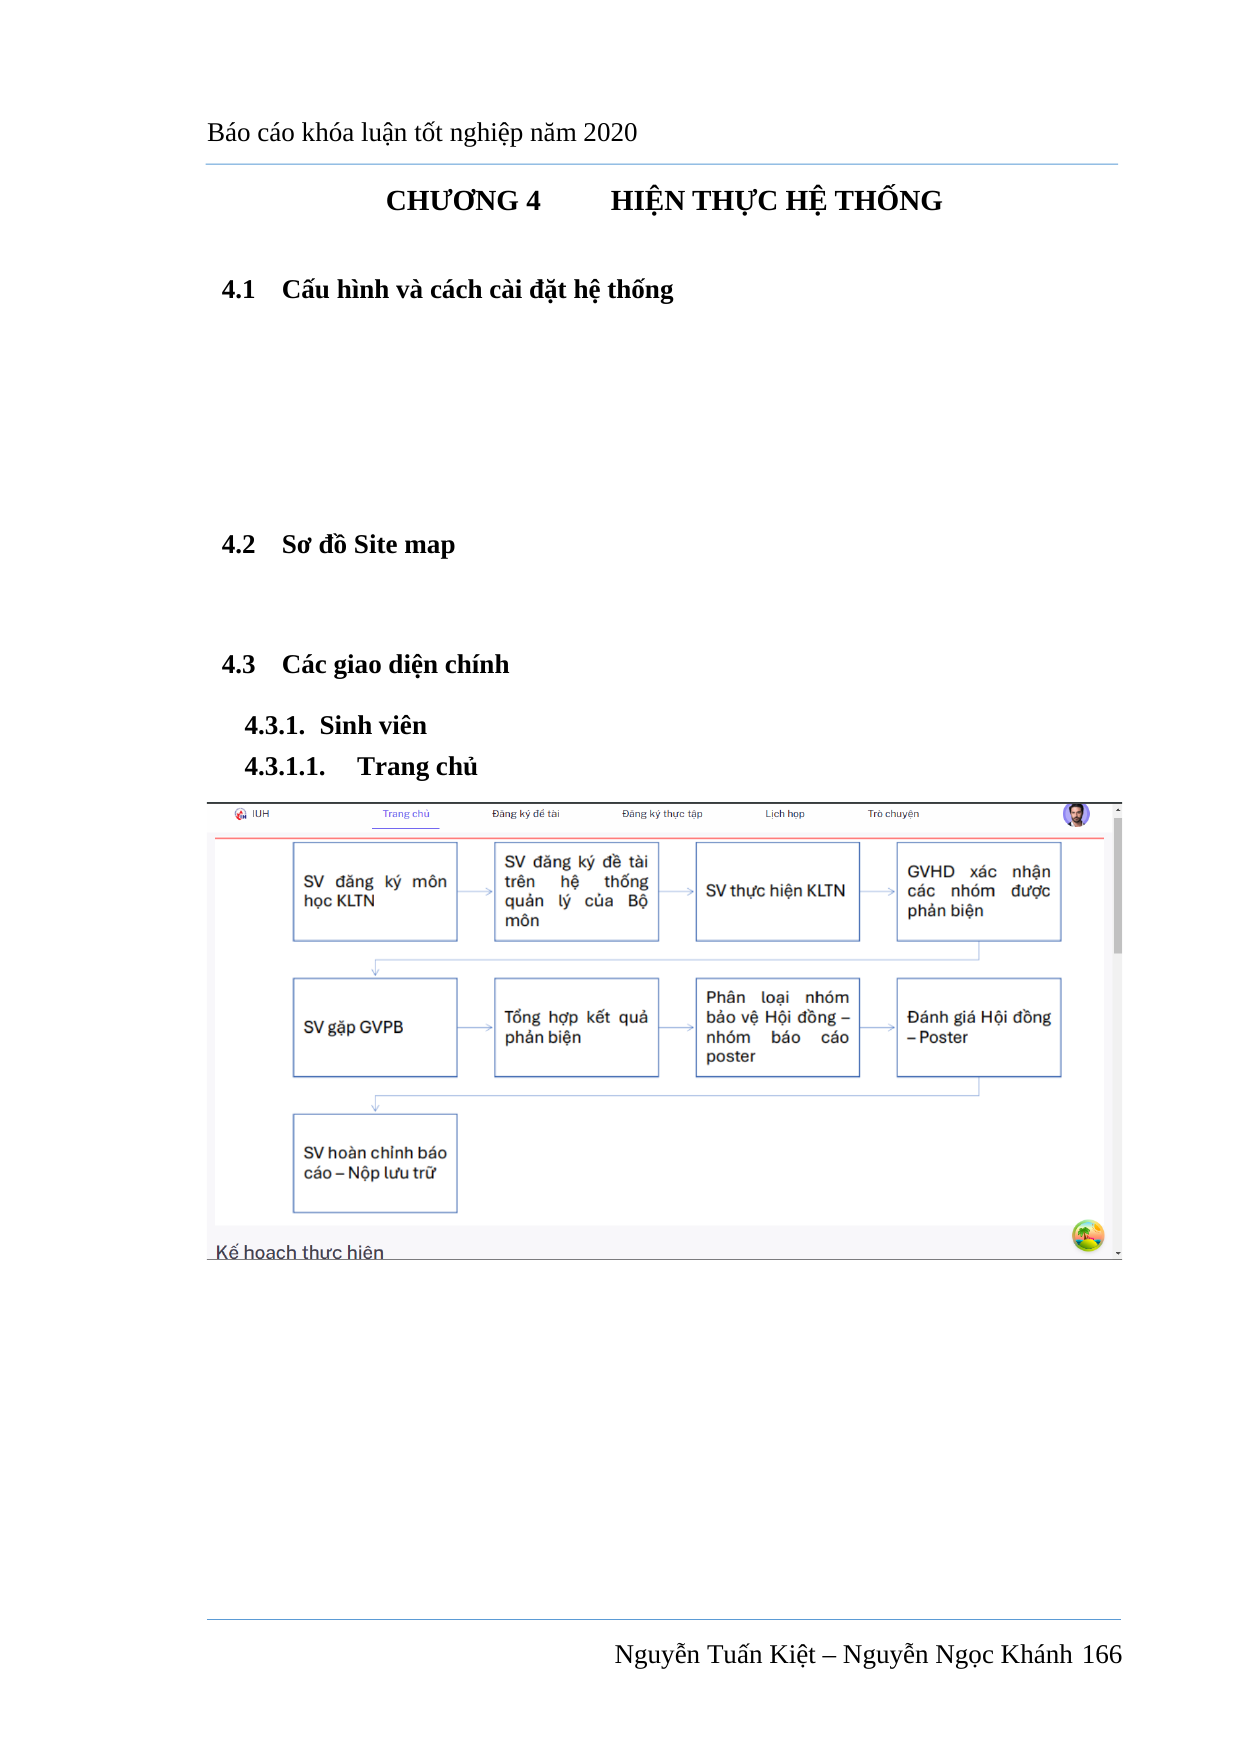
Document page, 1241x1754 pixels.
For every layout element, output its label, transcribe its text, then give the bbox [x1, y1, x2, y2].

subtitle Cấu hình và cách cài đặt hệ thống [222, 274, 1122, 305]
subtitle Sơ đồ Site map [222, 528, 1122, 560]
picture [206, 802, 1123, 1260]
subtitle HIỆN THỰC HỆ THỐNG [207, 183, 1122, 217]
list Trang chủ [244, 749, 1122, 781]
subtitle Các giao diện chính [222, 648, 1122, 679]
list Sinh viên [244, 709, 1122, 740]
